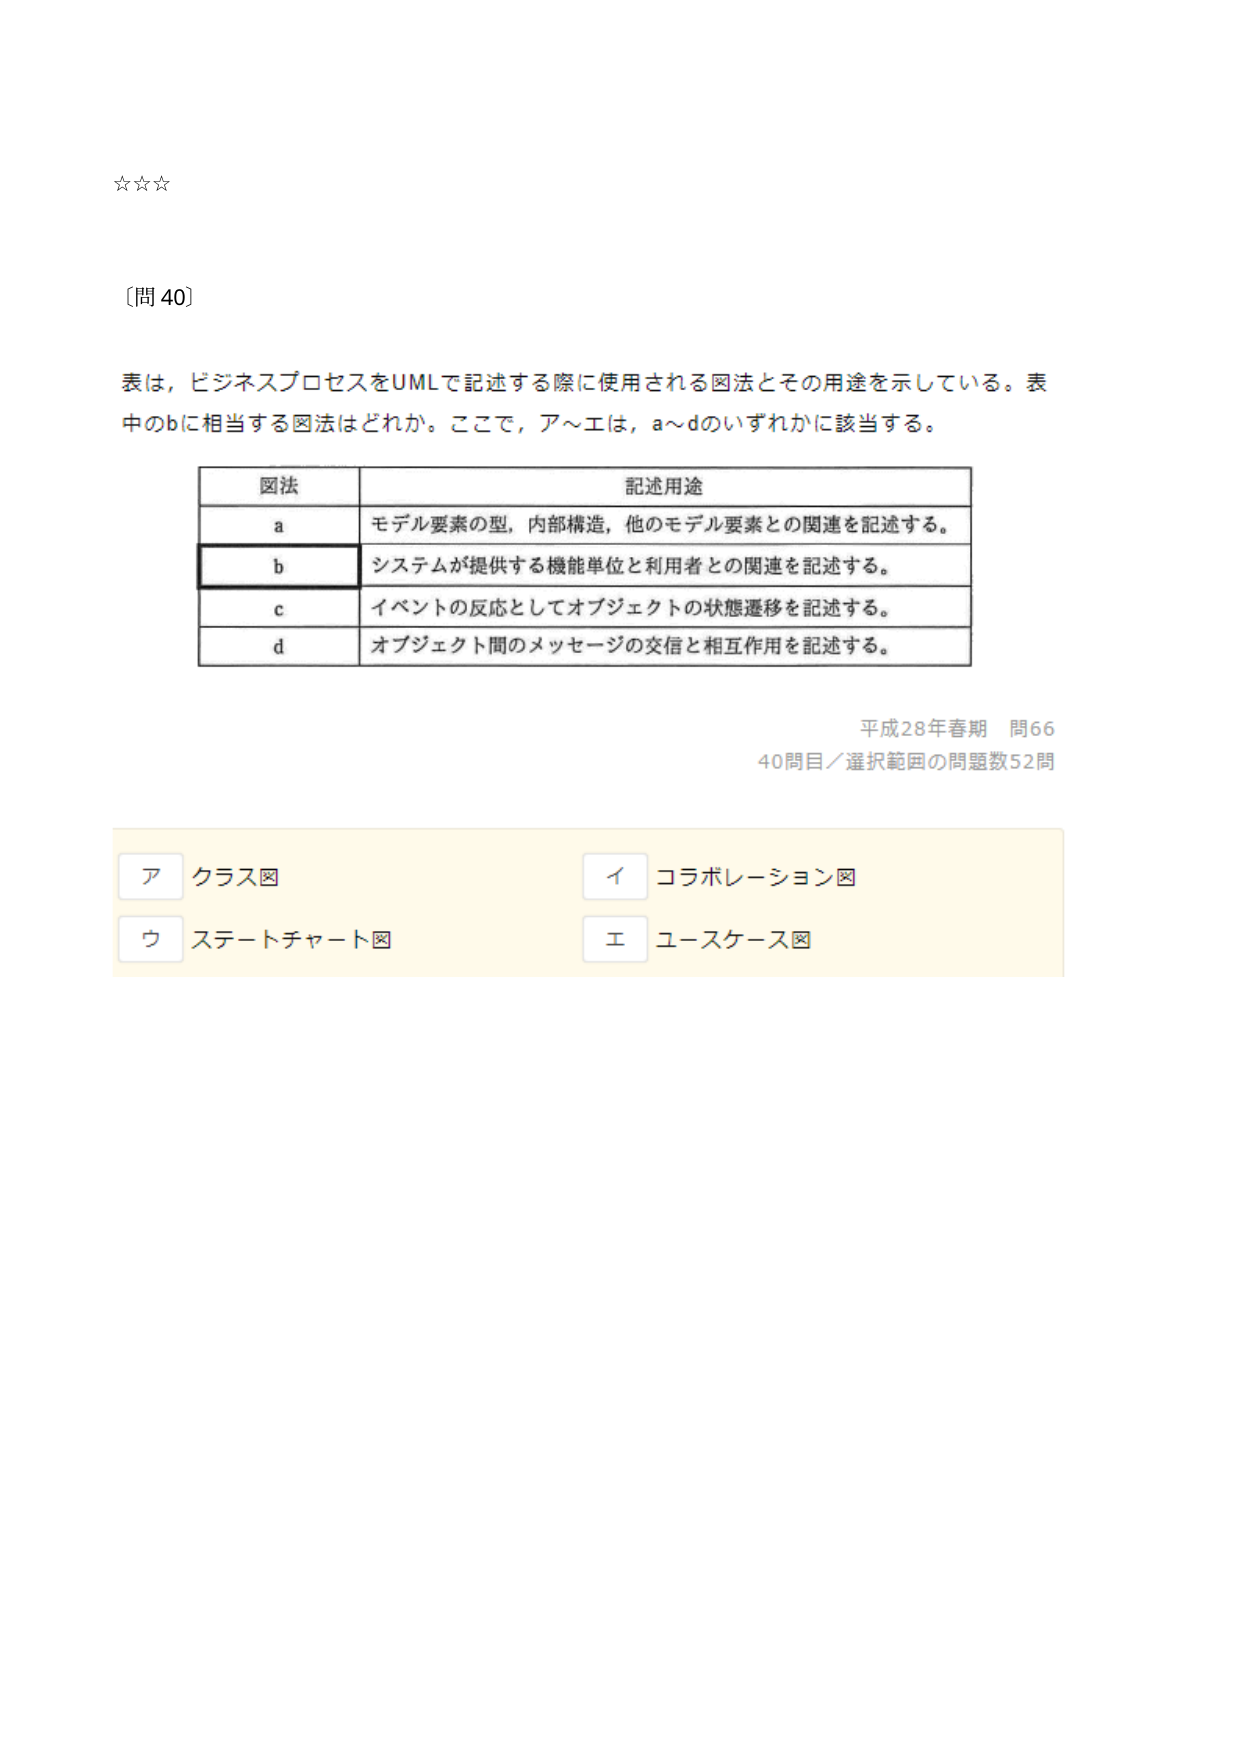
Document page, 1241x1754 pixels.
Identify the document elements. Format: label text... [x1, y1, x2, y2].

picture [112, 365, 1066, 977]
text ☆☆☆ [112, 164, 1128, 202]
text 〔問40〕 [112, 277, 1128, 314]
